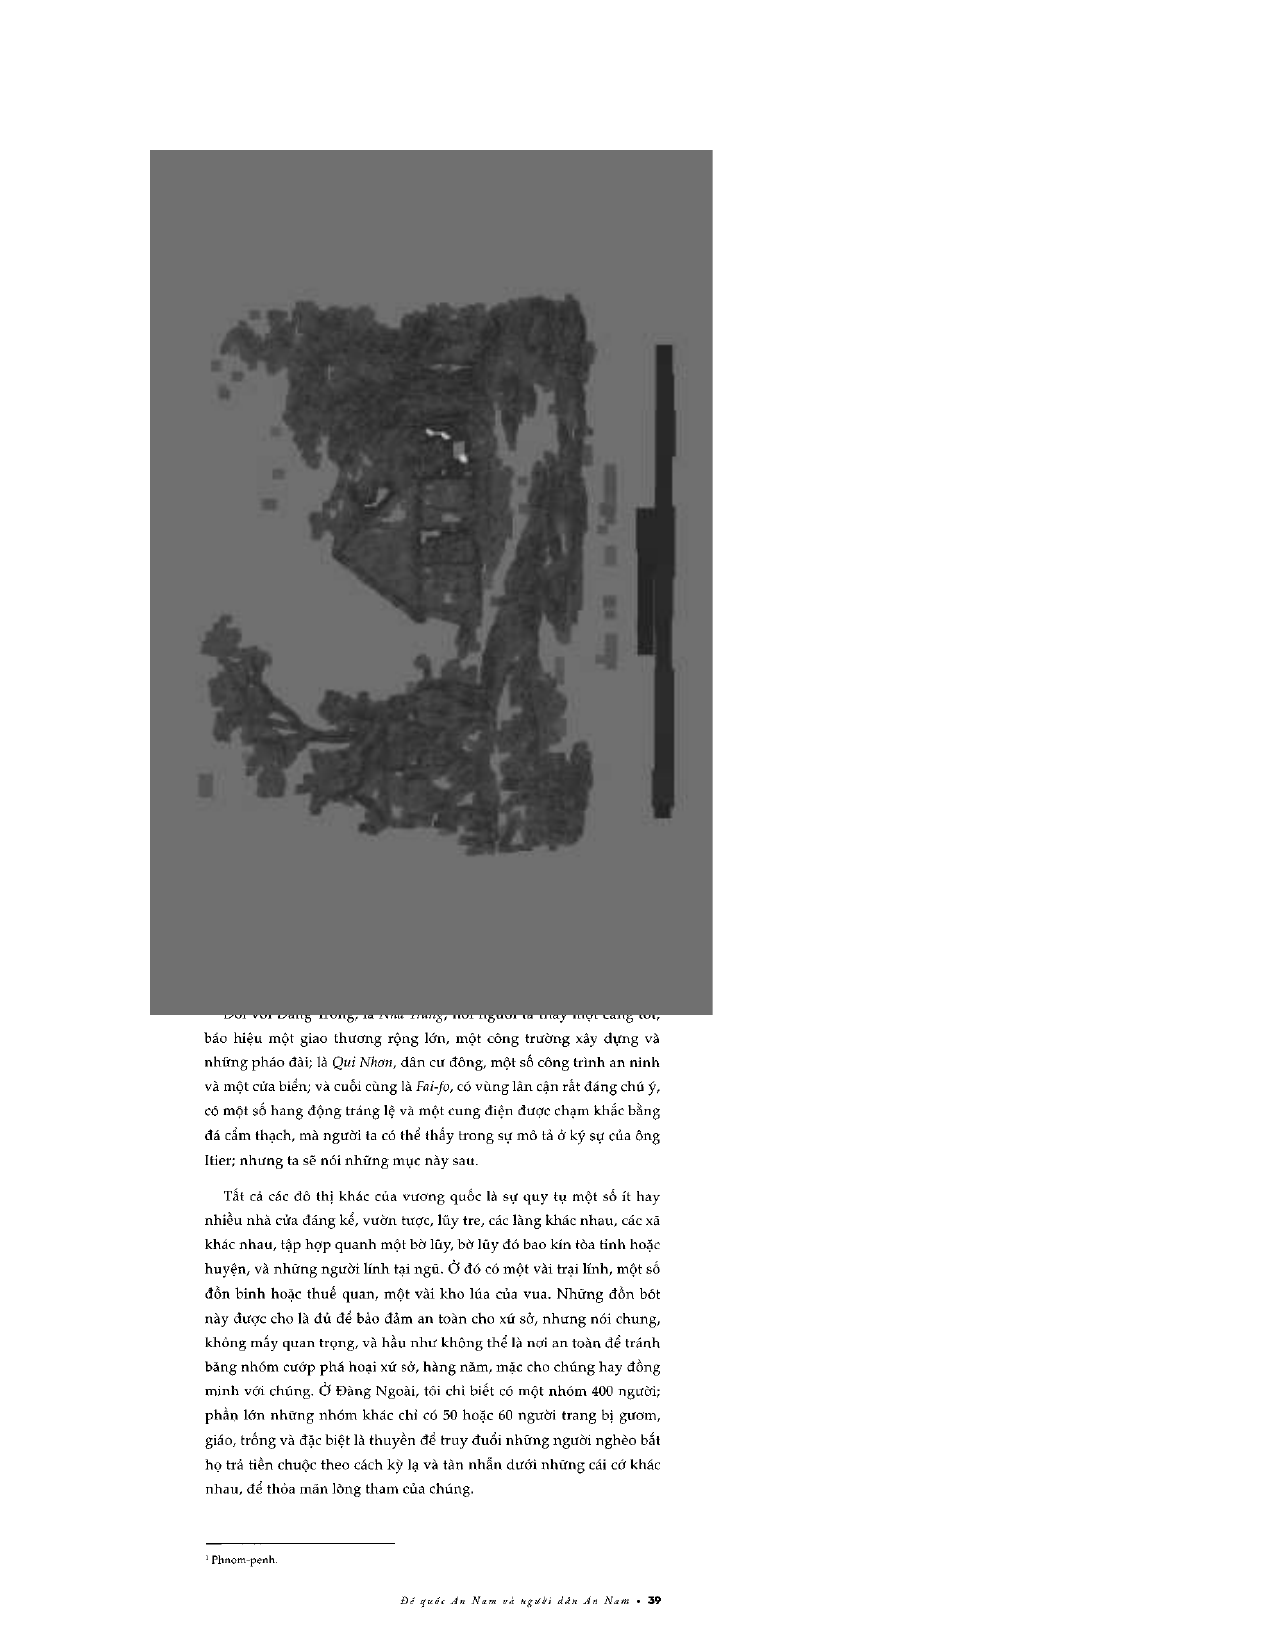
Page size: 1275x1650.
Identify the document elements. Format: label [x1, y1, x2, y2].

picture [150, 150, 713, 1650]
